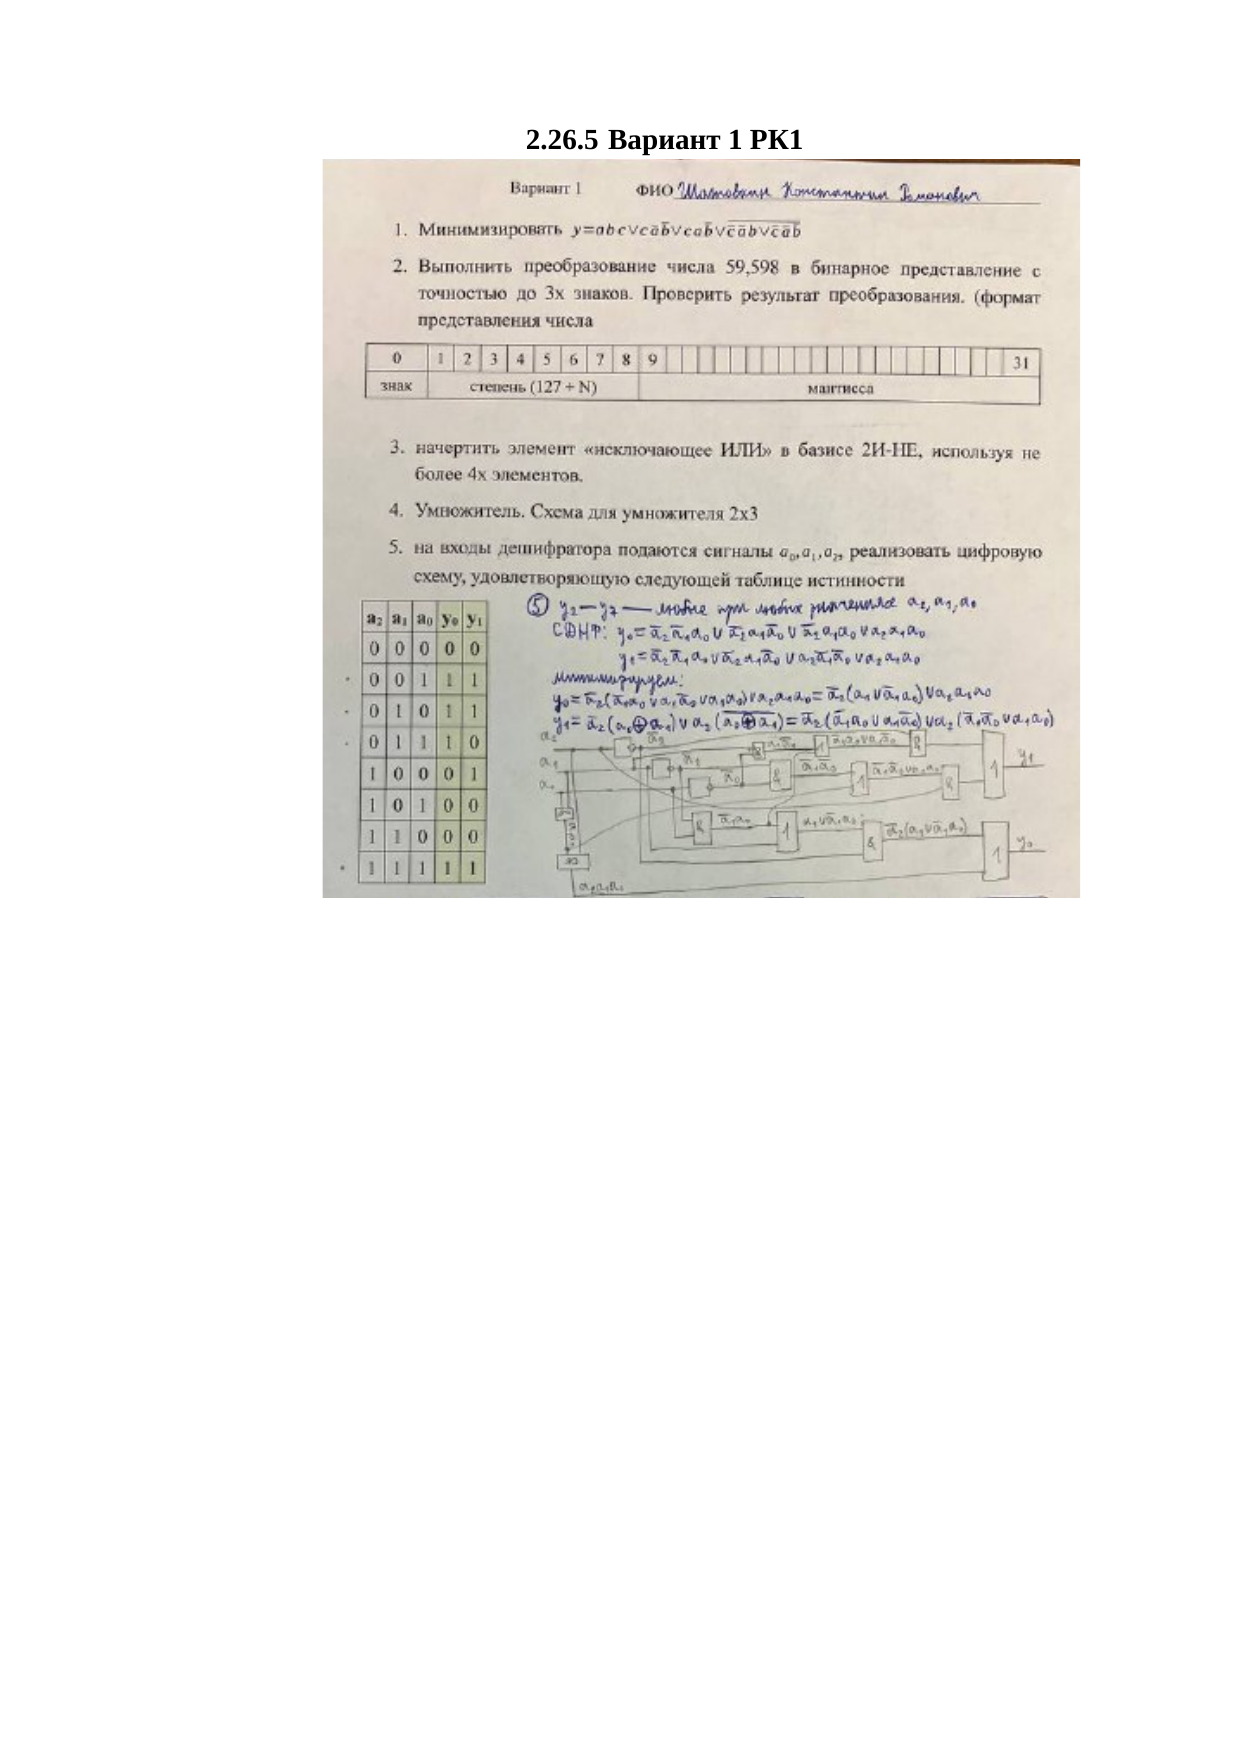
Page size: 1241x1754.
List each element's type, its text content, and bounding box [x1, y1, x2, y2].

picture [322, 159, 1081, 898]
subtitle Вариант 1 РК1 [177, 122, 1152, 156]
